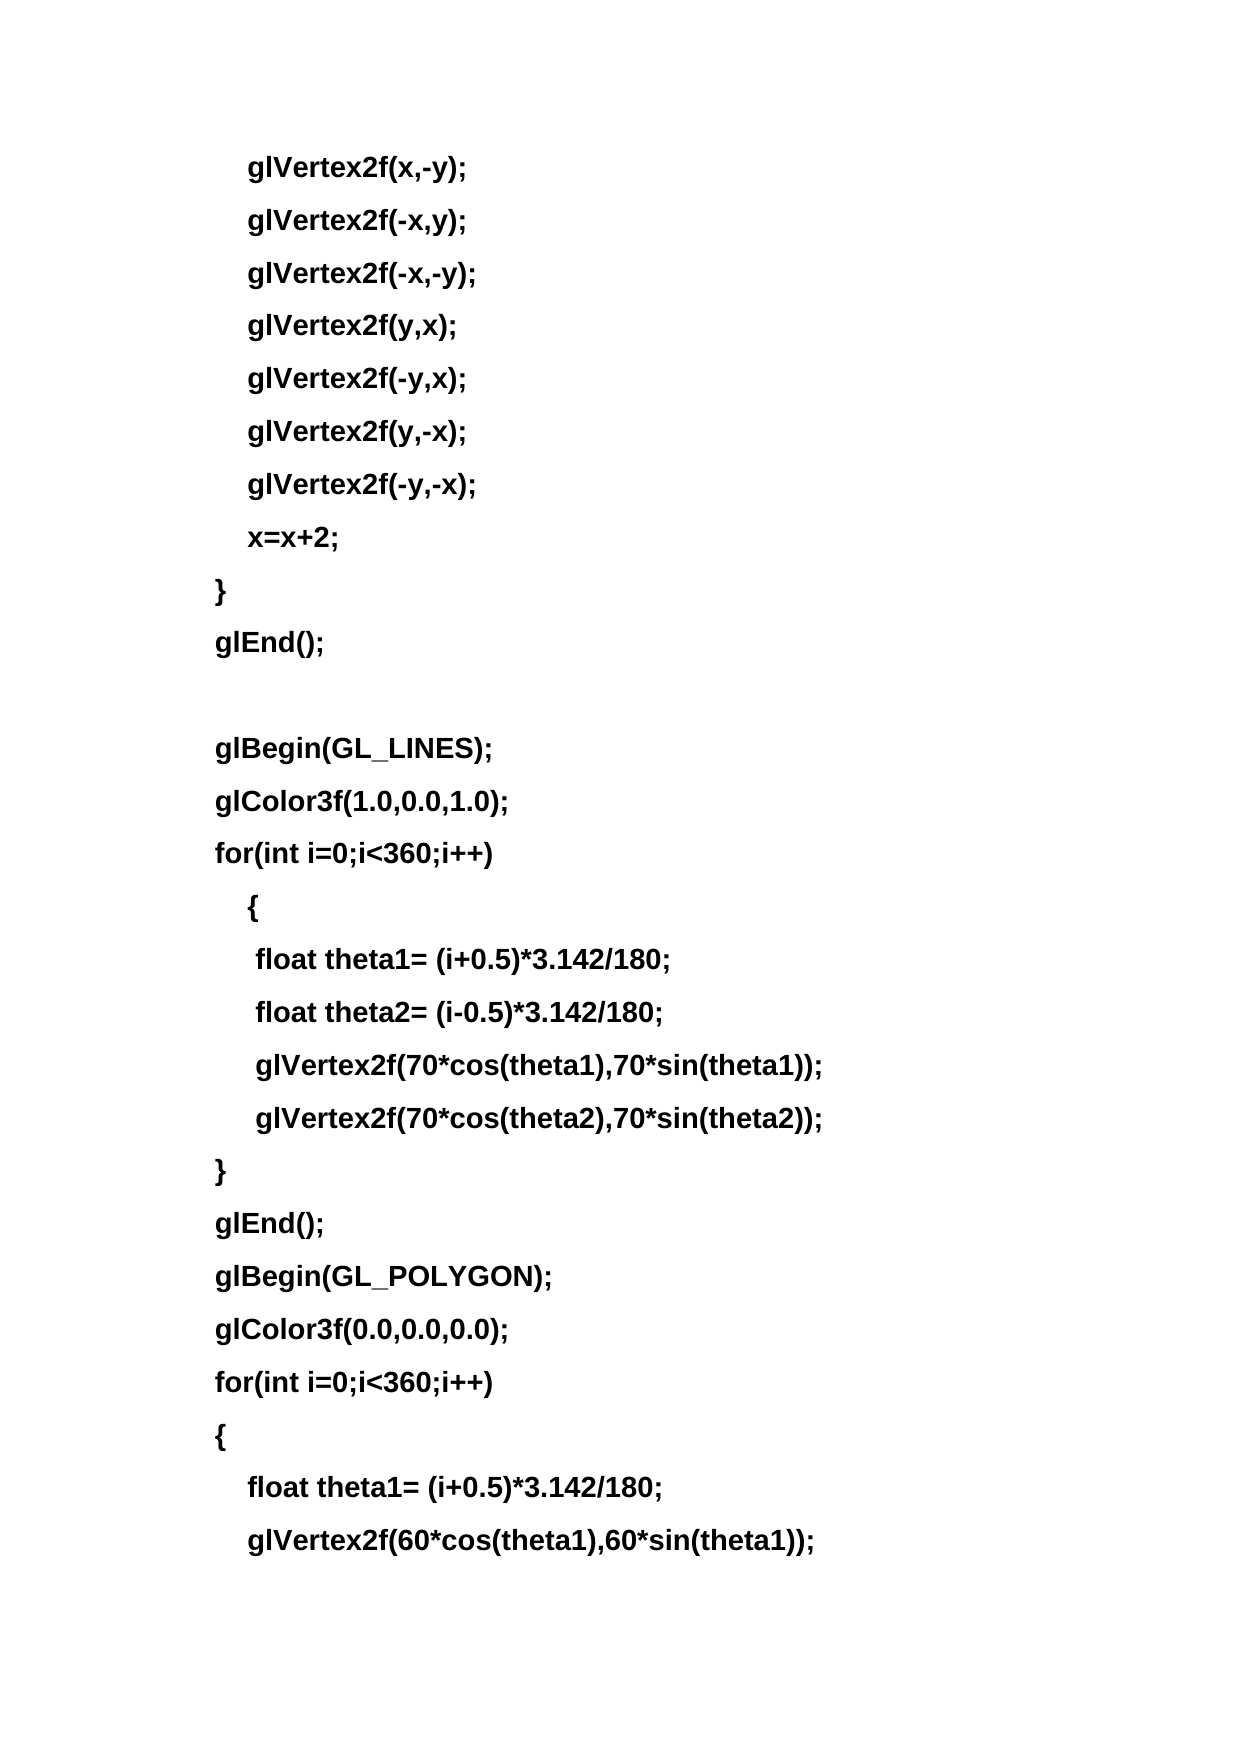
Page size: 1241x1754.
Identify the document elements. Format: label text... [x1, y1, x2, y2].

text glEnd(); [150, 625, 1090, 659]
text glBegin(GL_LINES); [150, 731, 1090, 764]
text glVertex2f(-y,-x); [150, 467, 1090, 500]
text for(int i=0;i<360;i++) [150, 837, 1090, 870]
text float theta2= (i-0.5)*3.142/180; [150, 995, 1090, 1028]
text glVertex2f(y,x); [150, 308, 1090, 342]
text glColor3f(1.0,0.0,1.0); [150, 784, 1090, 817]
text for(int i=0;i<360;i++) [150, 1365, 1090, 1398]
text glVertex2f(-y,x); [150, 361, 1090, 395]
text glVertex2f(60*cos(theta1),60*sin(theta1)); [150, 1523, 1090, 1557]
text glVertex2f(y,-x); [150, 414, 1090, 448]
text glVertex2f(-x,-y); [150, 256, 1090, 289]
text { [150, 889, 1090, 923]
text glEnd(); [150, 1206, 1090, 1240]
text glVertex2f(70*cos(theta2),70*sin(theta2)); [150, 1101, 1090, 1134]
text float theta1= (i+0.5)*3.142/180; [150, 942, 1090, 976]
text { [150, 1417, 1090, 1451]
text float theta1= (i+0.5)*3.142/180; [150, 1470, 1090, 1504]
text } [150, 1153, 1090, 1187]
text glVertex2f(x,-y); [150, 150, 1090, 183]
text glVertex2f(-x,y); [150, 203, 1090, 236]
text } [150, 572, 1090, 606]
text glVertex2f(70*cos(theta1),70*sin(theta1)); [150, 1048, 1090, 1081]
text glBegin(GL_POLYGON); [150, 1259, 1090, 1293]
text glColor3f(0.0,0.0,0.0); [150, 1312, 1090, 1345]
text x=x+2; [150, 520, 1090, 553]
